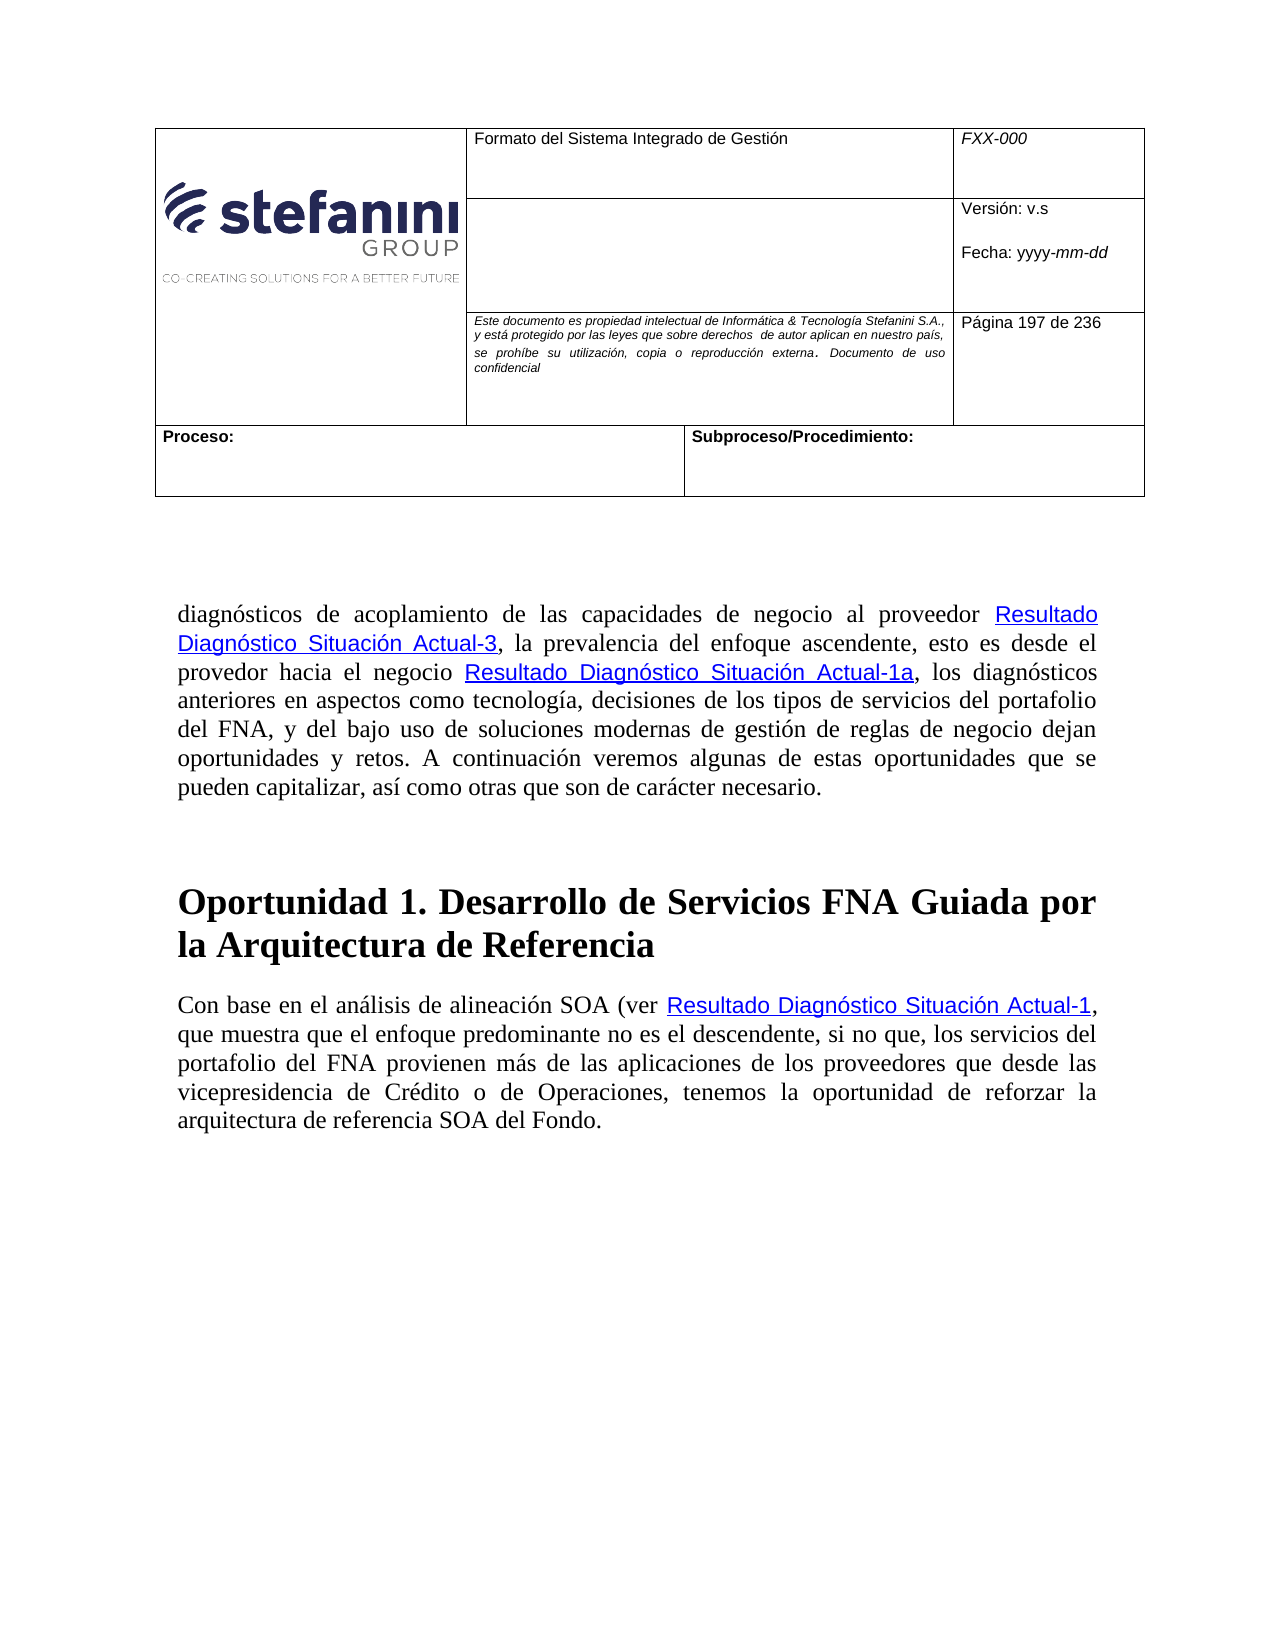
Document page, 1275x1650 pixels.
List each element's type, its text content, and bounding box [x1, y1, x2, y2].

picture [162, 182, 460, 286]
text Con base en el análisis de alineación SOA (ver Resultado Diagnóstico Situación Actual-1, que muestra que el enfoque predominante no es el descendente, si no que, los servicios del portafolio del FNA provienen más de las aplicaciones de los proveedores que desde las vicepresidencia de Crédito o de Operaciones, tenemos la oportunidad de reforzar la arquitectura de referencia SOA del Fondo. [177, 991, 1098, 1134]
text Las problemática de rigidez de cambio, entendida como el tiempo de mercado, o el tiempo que toma entregar a producción una mejora, cambio o funcionalidad evidenciada en los diagnósticos de acoplamiento de las capacidades de negocio al proveedor Resultado Diagnóstico Situación Actual-3, la prevalencia del enfoque ascendente, esto es desde el provedor hacia el negocio Resultado Diagnóstico Situación Actual-1a, los diagnósticos anteriores en aspectos como tecnología, decisiones de los tipos de servicios del portafolio del FNA, y del bajo uso de soluciones modernas de gestión de reglas de negocio dejan oportunidades y retos. A continuación veremos algunas de estas oportunidades que se pueden capitalizar, así como otras que son de carácter necesario. [177, 599, 1098, 801]
subtitle Oportunidad 1. Desarrollo de Servicios FNA Guiada por la Arquitectura de Referencia [177, 879, 1098, 966]
